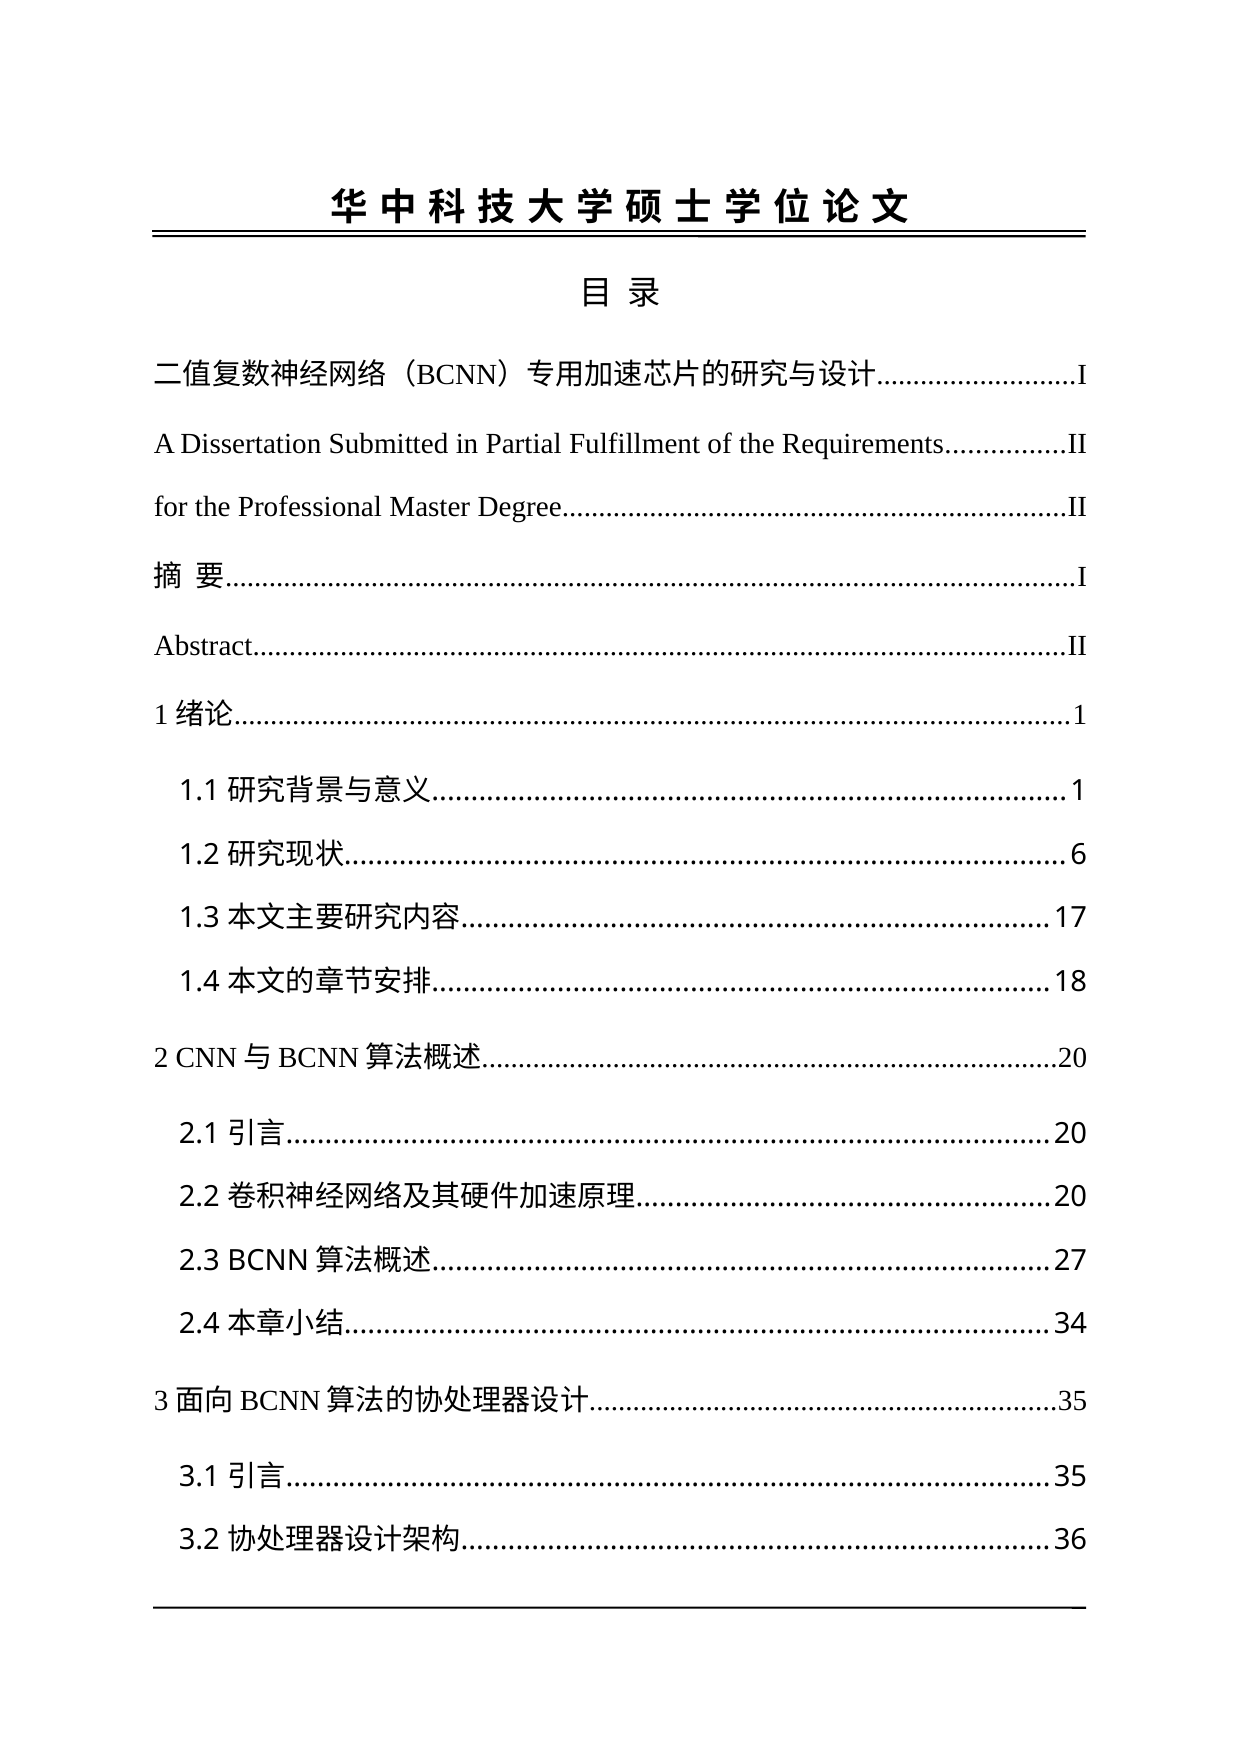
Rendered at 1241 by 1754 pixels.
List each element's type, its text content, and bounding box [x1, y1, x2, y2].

text 2.2 卷积神经网络及其硬件加速原理 20 [178, 1173, 1087, 1215]
text 1.4 本文的章节安排 18 [178, 957, 1087, 1000]
text A Dissertation Submitted in Partial Fulfillment of the Requirements II [153, 427, 1087, 460]
text 1 绪论 1 [153, 691, 1087, 733]
text 3.2 协处理器设计架构 36 [178, 1516, 1087, 1558]
text 3 面向BCNN算法的协处理器设计 35 [153, 1376, 1087, 1418]
text 2.3 BCNN算法概述 27 [178, 1237, 1087, 1279]
text 二值复数神经网络（BCNN）专用加速芯片的研究与设计 I [153, 351, 1087, 393]
text 目 录 [153, 266, 1087, 314]
text 1.1 研究背景与意义 1 [178, 767, 1087, 809]
text for the Professional Master Degree II [153, 489, 1087, 523]
text 1.2 研究现状 6 [178, 830, 1087, 873]
text 2.4 本章小结 34 [178, 1300, 1087, 1342]
text 3.1 引言 35 [178, 1452, 1087, 1494]
text 1.3 本文主要研究内容 17 [178, 894, 1087, 936]
text 2.1 引言 20 [178, 1109, 1087, 1152]
text Abstract II [153, 628, 1087, 662]
text 2 CNN与BCNN算法概述 20 [153, 1033, 1087, 1076]
text 摘 要 I [153, 552, 1087, 594]
